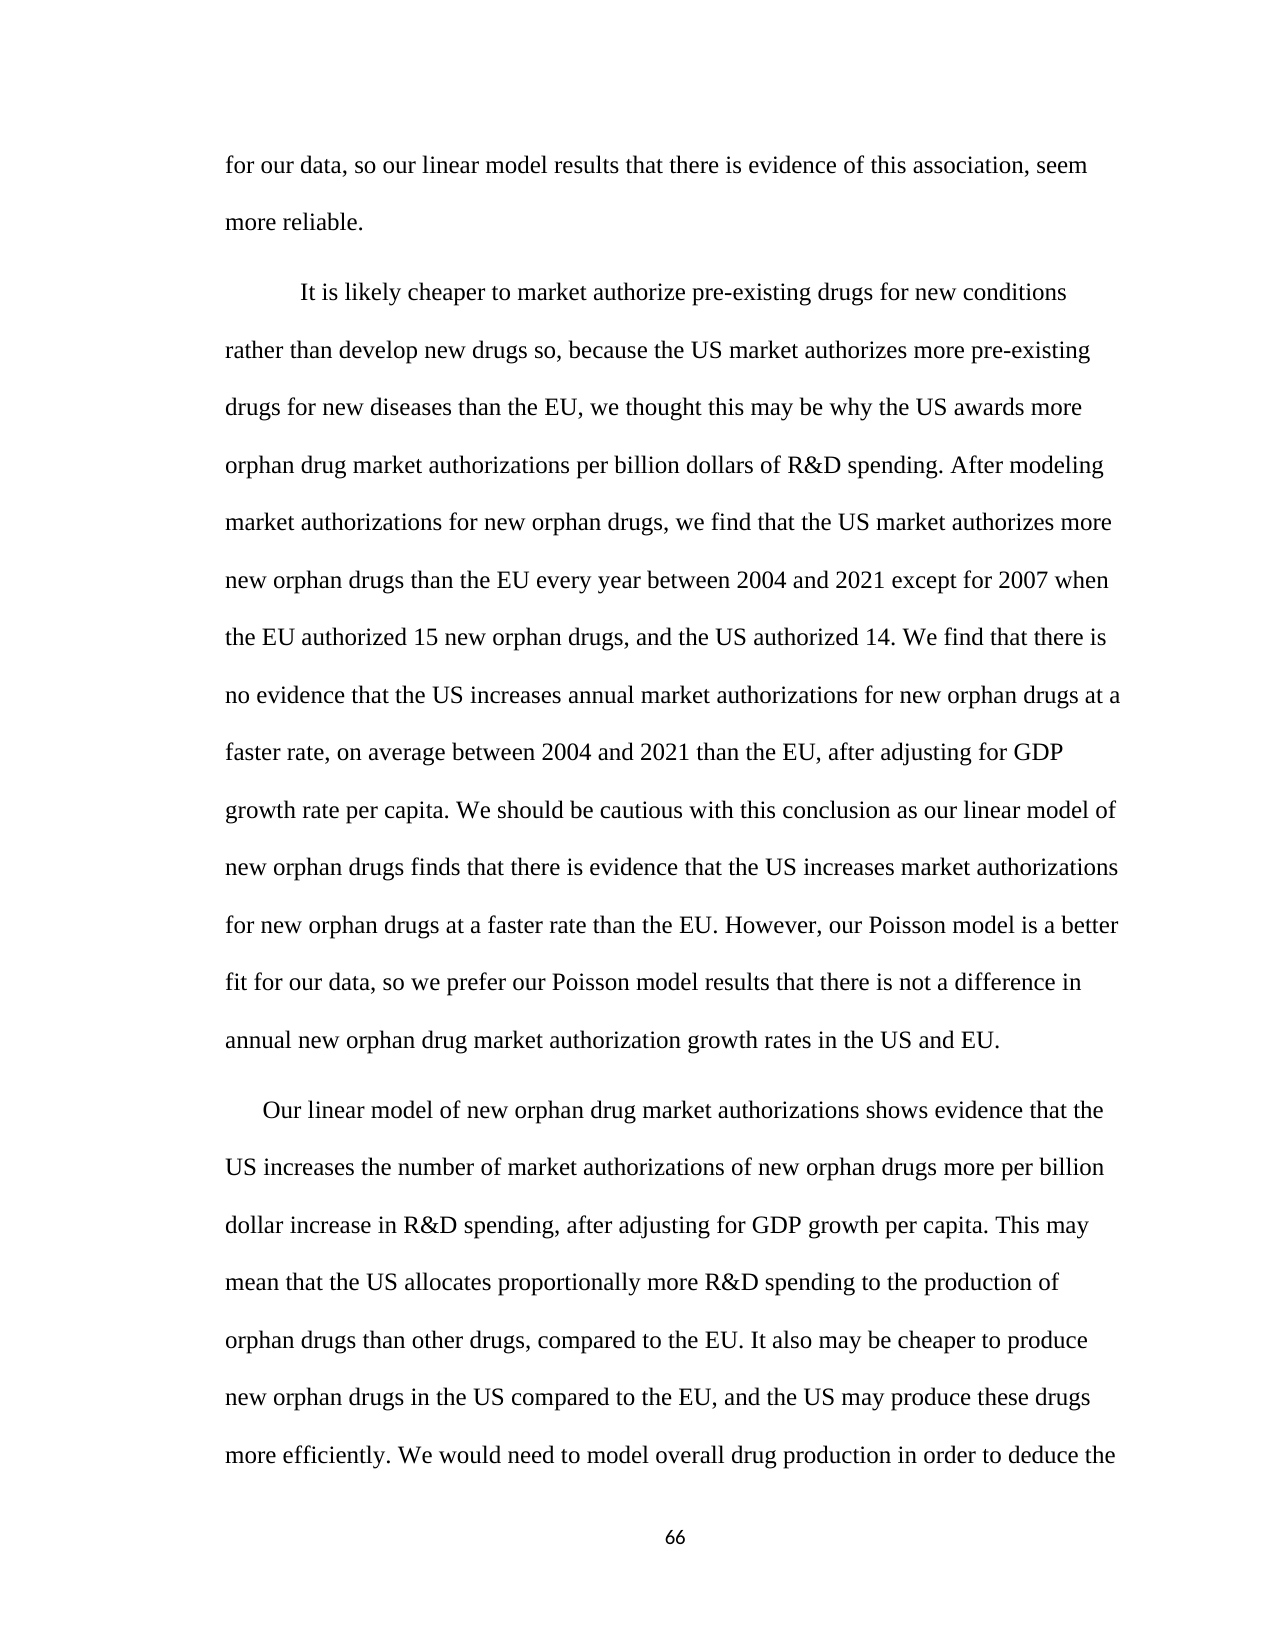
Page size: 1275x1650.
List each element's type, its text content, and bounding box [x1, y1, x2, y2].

text It is likely cheaper to market authorize pre-existing drugs for new conditions rather than develop new drugs so, because the US market authorizes more pre-existing drugs for new diseases than the EU, we thought this may be why the US awards more orphan drug market authorizations per billion dollars of R&D spending. After modeling market authorizations for new orphan drugs, we find that the US market authorizes more new orphan drugs than the EU every year between 2004 and 2021 except for 2007 when the EU authorized 15 new orphan drugs, and the US authorized 14. We find that there is no evidence that the US increases annual market authorizations for new orphan drugs at a faster rate, on average between 2004 and 2021 than the EU, after adjusting for GDP growth rate per capita. We should be cautious with this conclusion as our linear model of new orphan drugs finds that there is evidence that the US increases market authorizations for new orphan drugs at a faster rate than the EU. However, our Poisson model is a better fit for our data, so we prefer our Poisson model results that there is not a difference in annual new orphan drug market authorization growth rates in the US and EU. [225, 277, 1125, 1054]
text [225, 150, 1125, 236]
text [225, 1095, 1125, 1469]
